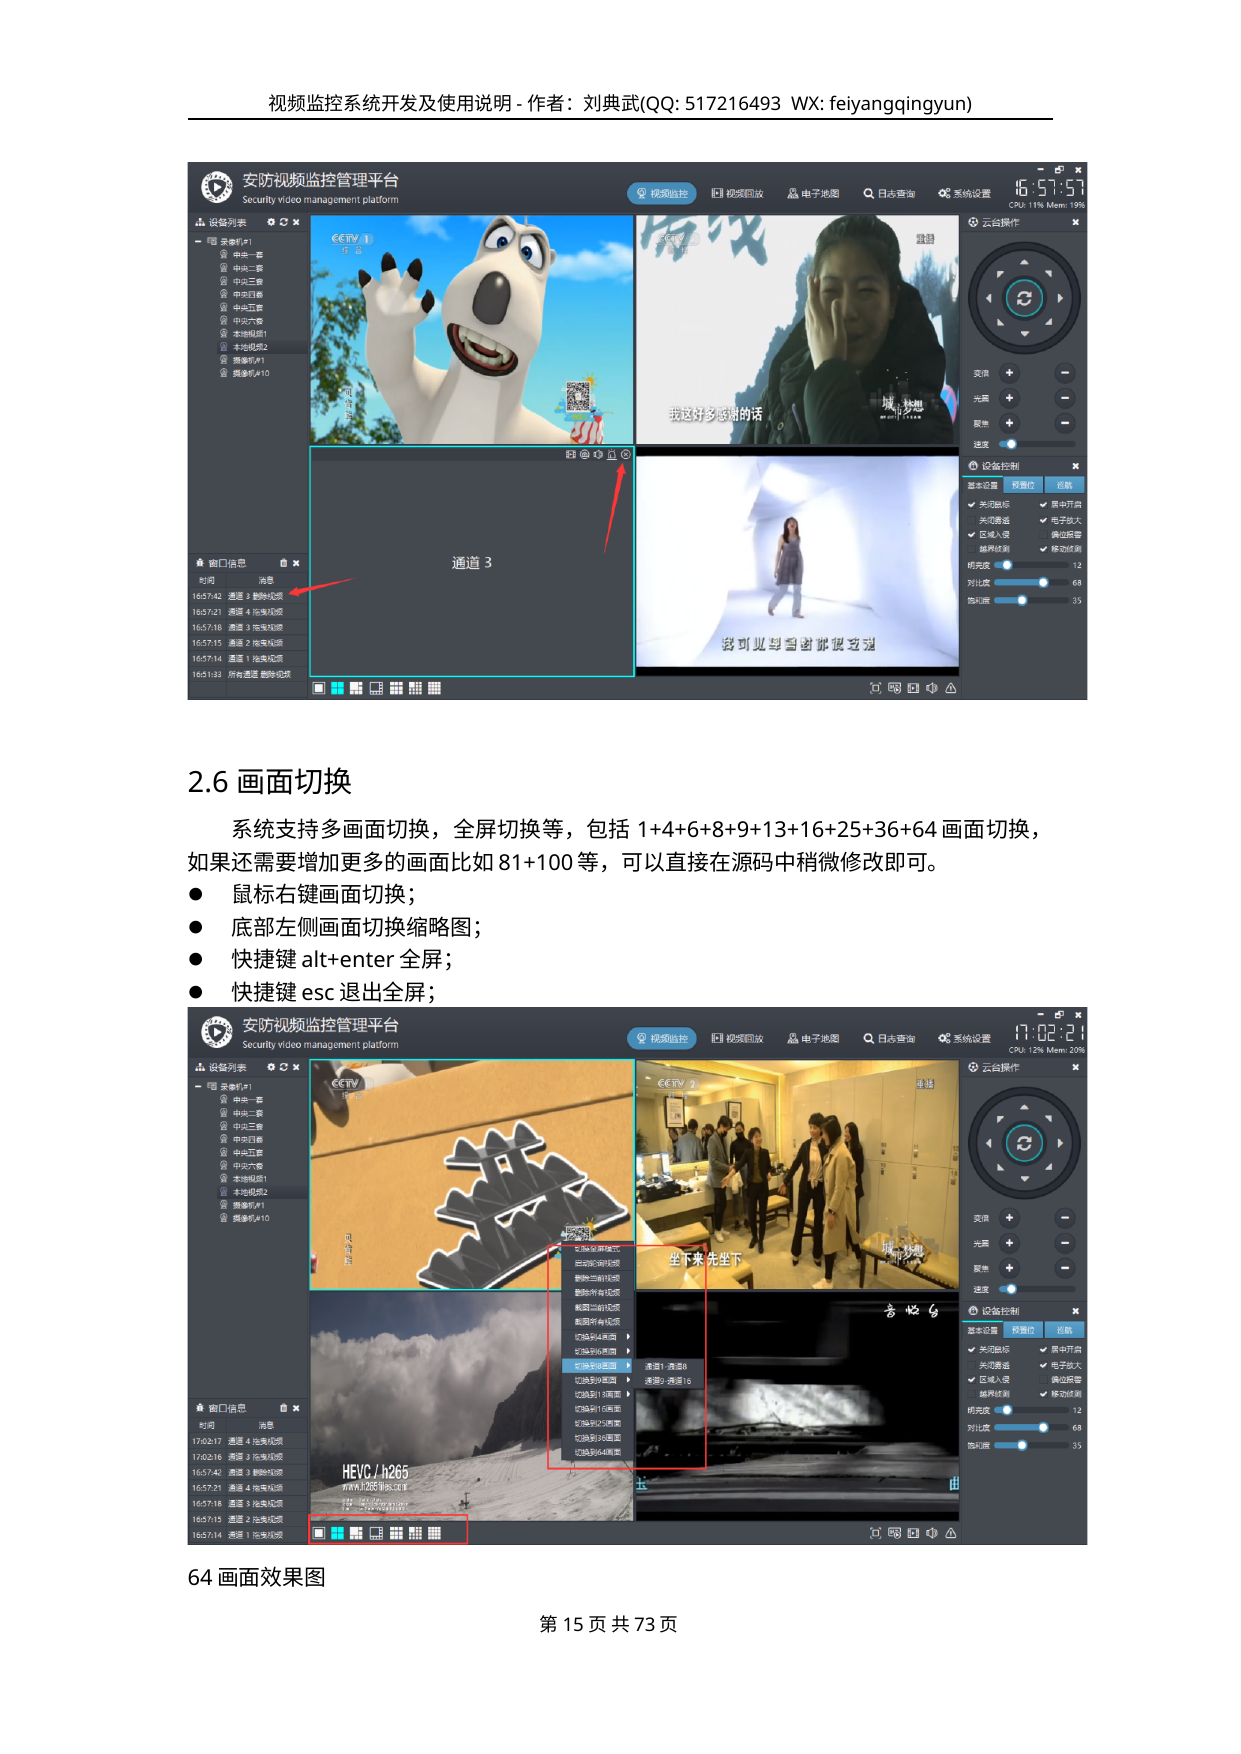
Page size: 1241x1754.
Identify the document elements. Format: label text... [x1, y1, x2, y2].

list 快捷键esc退出全屏； [187, 974, 1053, 1007]
list 鼠标右键画面切换； [187, 877, 1053, 909]
text 2.6 画面切换 [187, 747, 1053, 812]
picture [187, 1007, 1088, 1545]
picture [187, 162, 1088, 700]
text 64画面效果图 [187, 1559, 1053, 1592]
text 系统支持多画面切换，全屏切换等，包括1+4+6+8+9+13+16+25+36+64画面切换，如果还需要增加更多的画面比如81+100等，可以直接在源码中稍微修改即可。 [187, 812, 1053, 877]
list 快捷键alt+enter全屏； [187, 942, 1053, 974]
list 底部左侧画面切换缩略图； [187, 909, 1053, 942]
